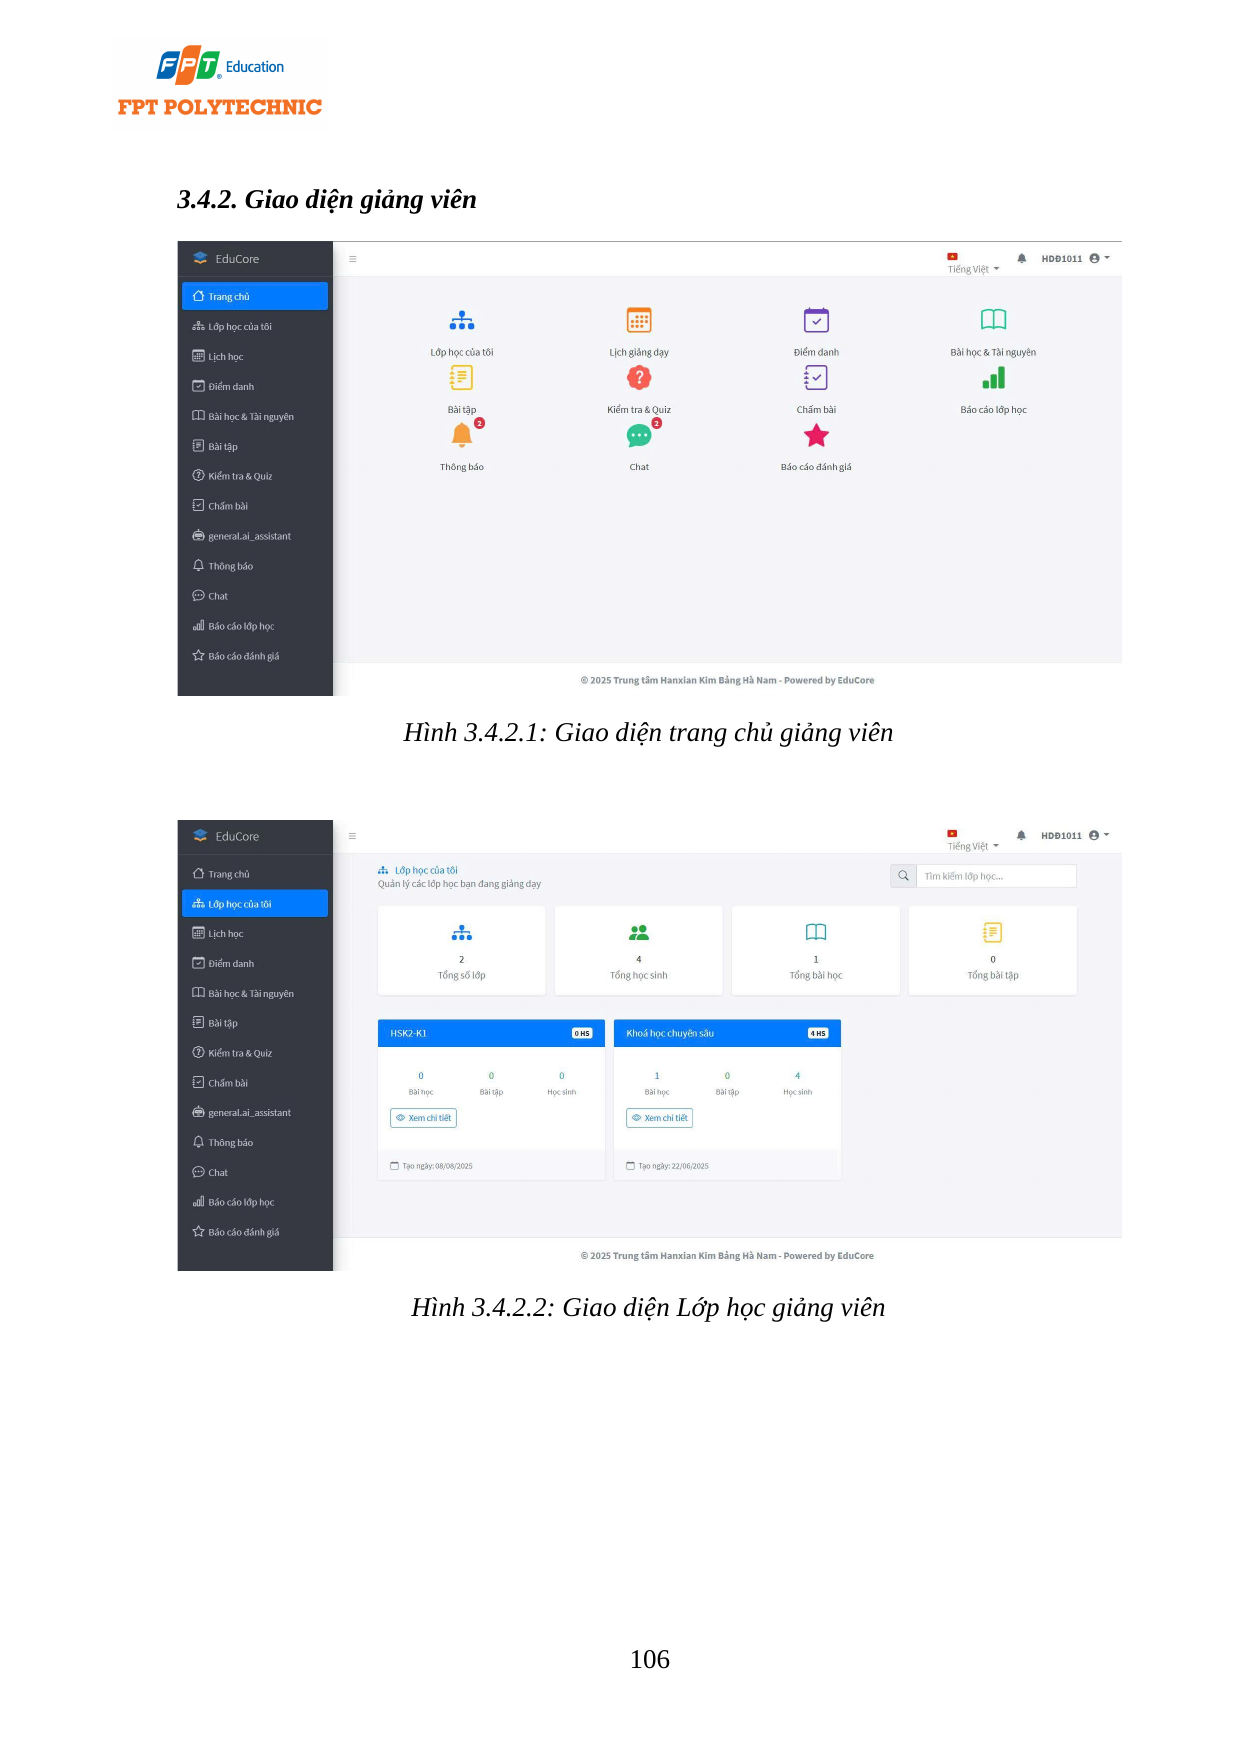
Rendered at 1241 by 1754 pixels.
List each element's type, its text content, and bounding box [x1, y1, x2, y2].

subtitle 3.4.2. Giao diện giảng viên [177, 183, 1122, 214]
subtitle Hình 3.4.2.1: Giao diện trang chủ giảng viên [177, 716, 1122, 748]
picture [111, 36, 329, 131]
picture [177, 241, 1122, 696]
subtitle Hình 3.4.2.2: Giao diện Lớp học giảng viên [177, 1291, 1122, 1322]
picture [177, 820, 1122, 1271]
